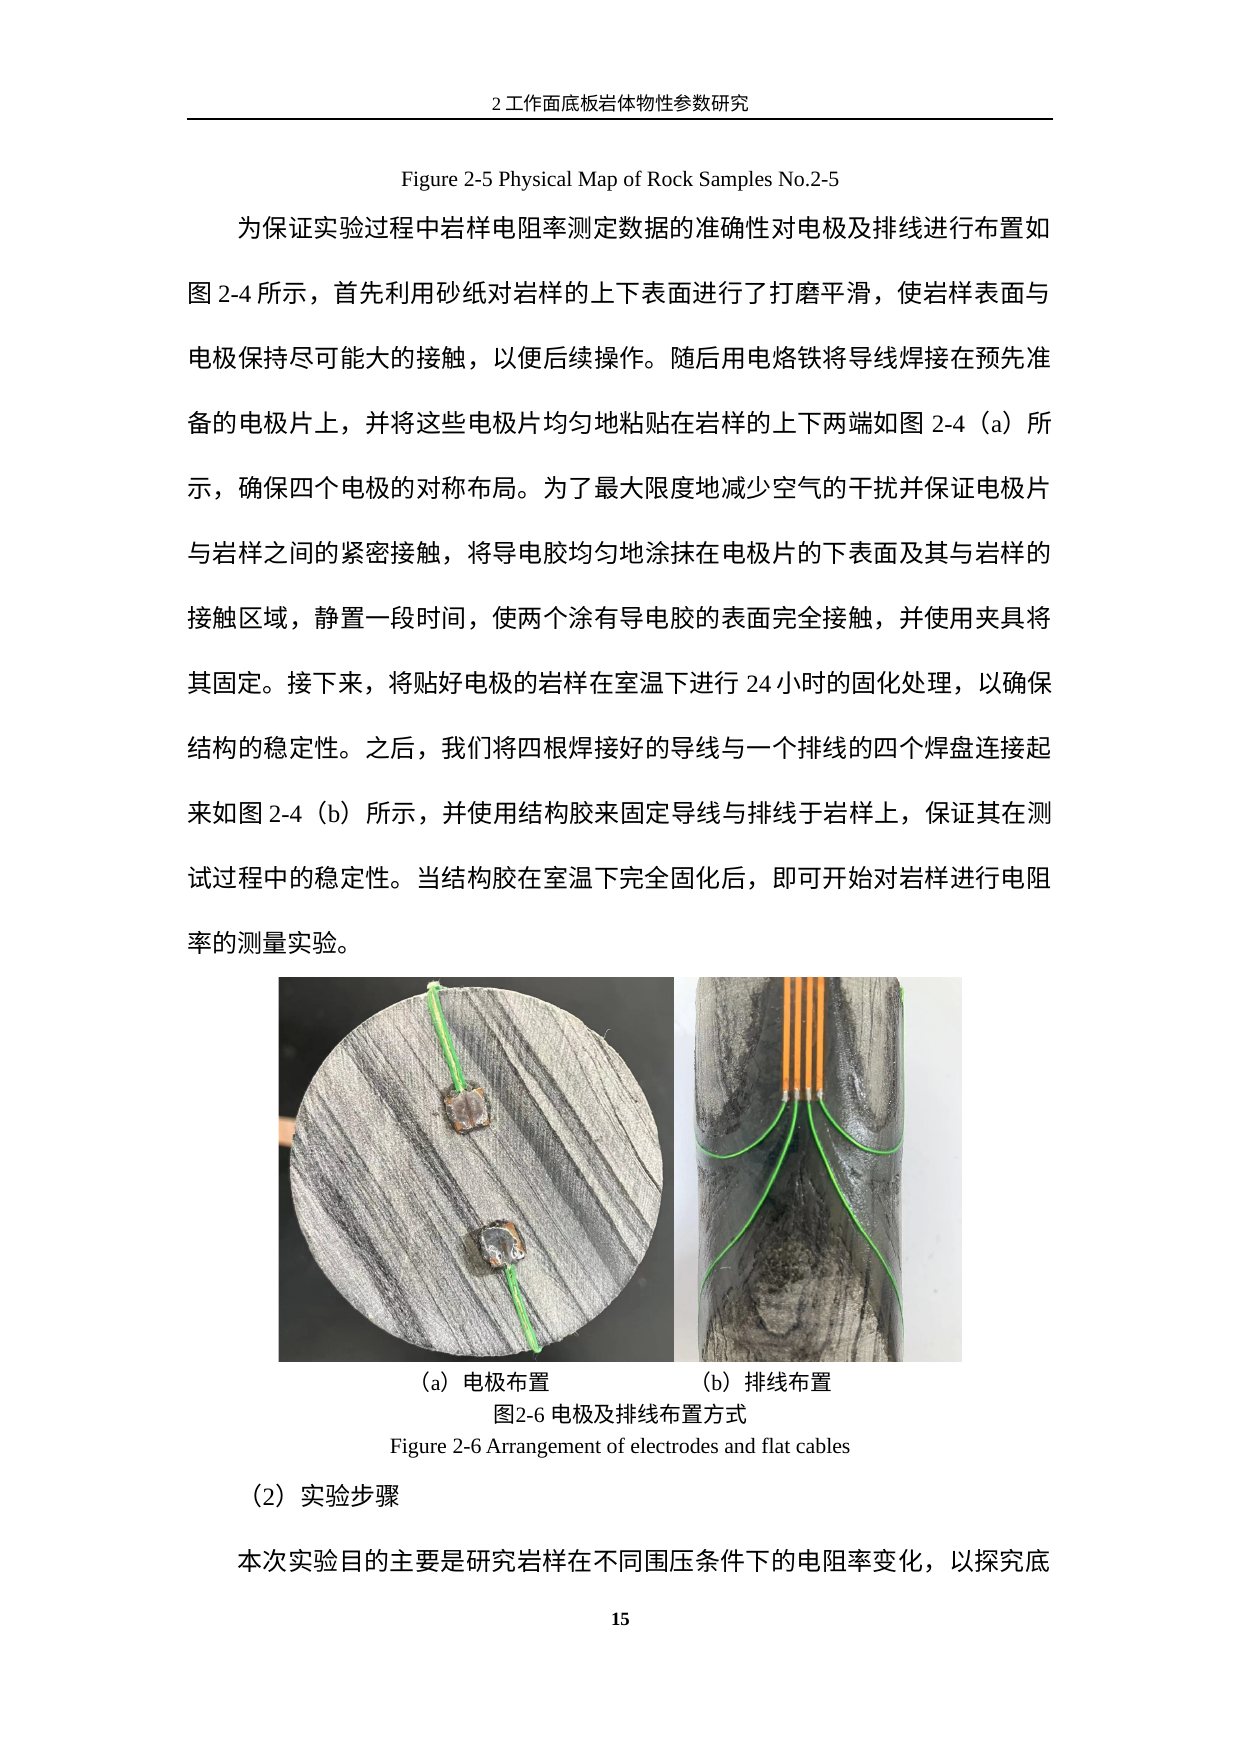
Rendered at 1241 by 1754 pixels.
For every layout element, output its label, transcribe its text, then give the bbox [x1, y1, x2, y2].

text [187, 1527, 1053, 1592]
text （a）电极布置 （b）排线布置 [187, 1364, 1053, 1397]
picture [674, 977, 962, 1362]
text （2）实验步骤 [187, 1462, 1053, 1527]
text 为保证实验过程中岩样电阻率测定数据的准确性对电极及排线进行布置如图2-4所示，首先利用砂纸对岩样的上下表面进行了打磨平滑，使岩样表面与电极保持尽可能大的接触，以便后续操作。随后用电烙铁将导线焊接在预先准备的电极片上，并将这些电极片均匀地粘贴在岩样的上下两端如图2-4（a）所示，确保四个电极的对称布局。为了最大限度地减少空气的干扰并保证电极片与岩样之间的紧密接触，将导电胶均匀地涂抹在电极片的下表面及其与岩样的接触区域，静置一段时间，使两个涂有导电胶的表面完全接触，并使用夹具将其固定。接下来，将贴好电极的岩样在室温下进行24小时的固化处理，以确保结构的稳定性。之后，我们将四根焊接好的导线与一个排线的四个焊盘连接起来如图2-4（b）所示，并使用结构胶来固定导线与排线于岩样上，保证其在测试过程中的稳定性。当结构胶在室温下完全固化后，即可开始对岩样进行电阻率的测量实验。 [187, 194, 1053, 974]
